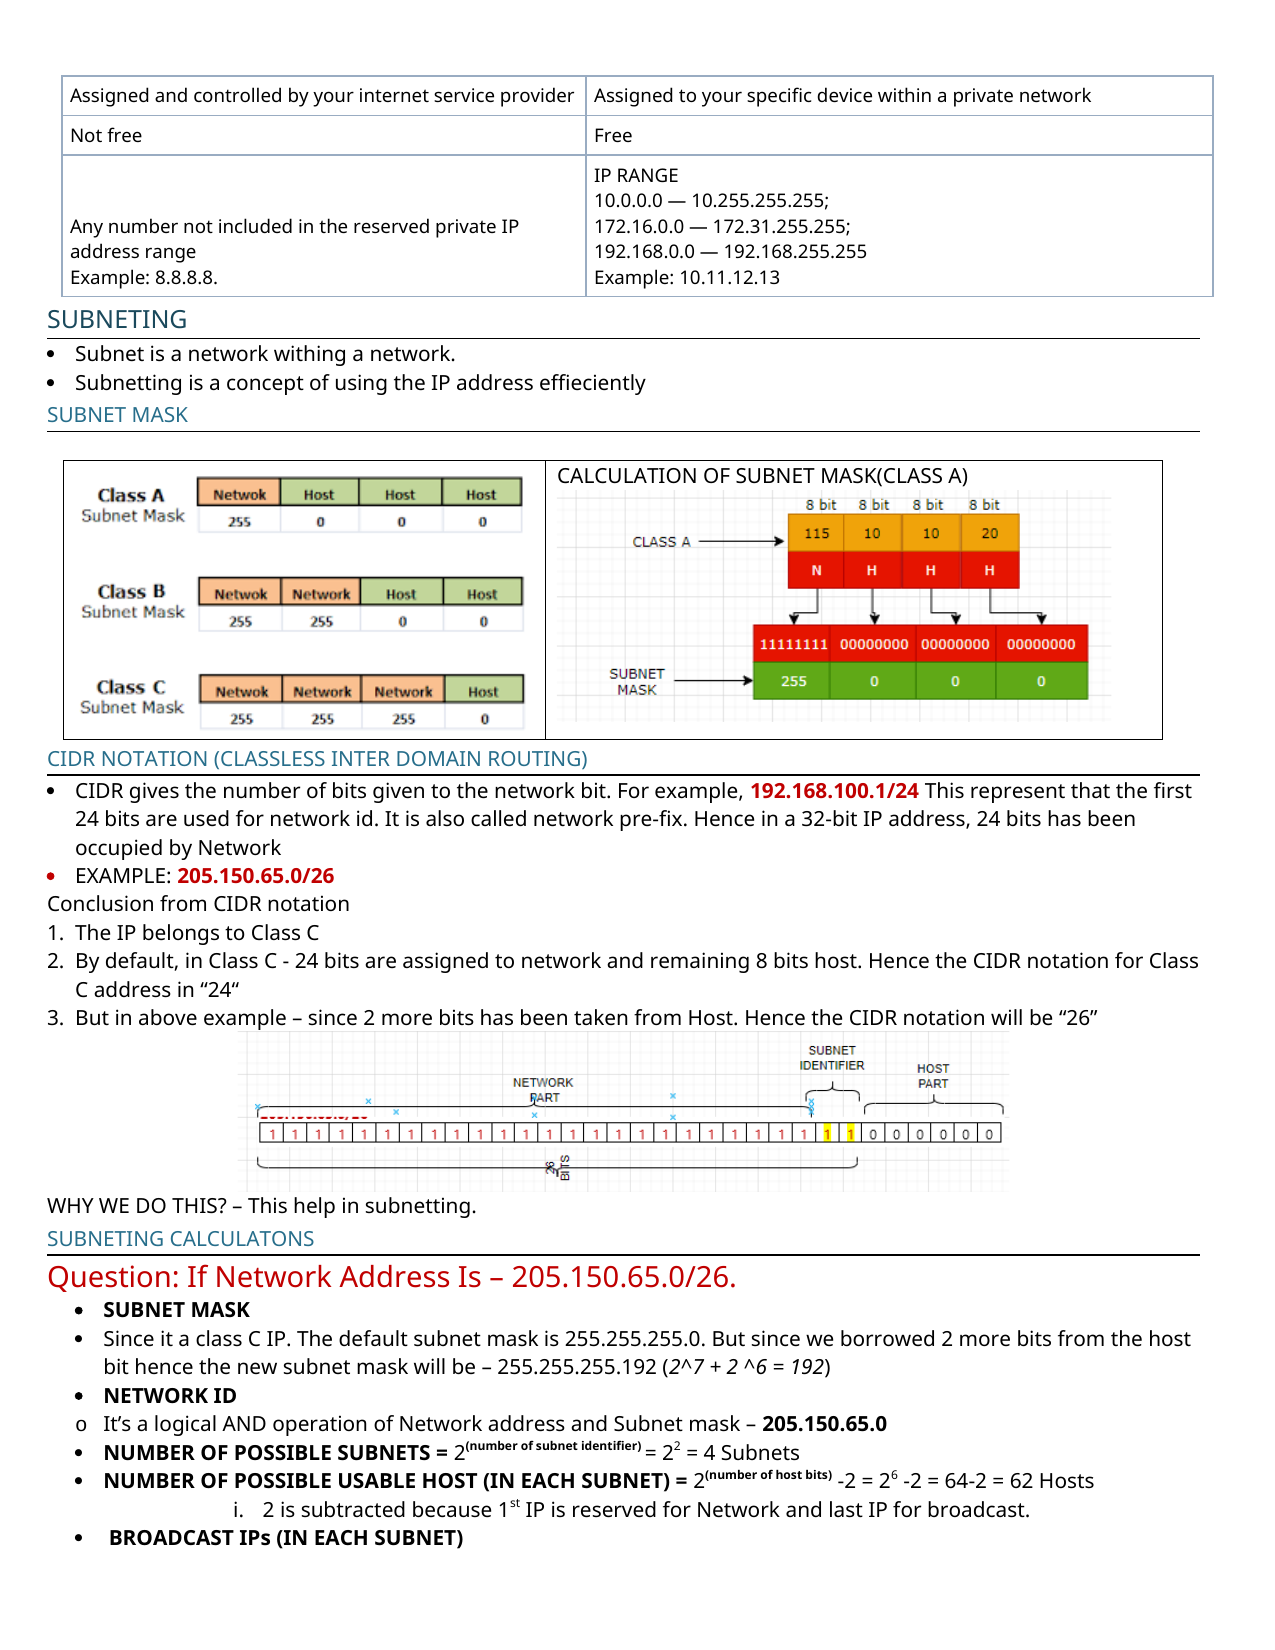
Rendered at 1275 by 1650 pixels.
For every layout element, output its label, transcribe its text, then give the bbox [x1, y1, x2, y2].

list But in above example – since 2 more bits has been taken from Host. Hence the CIDR notation will be “26” [47, 1003, 1200, 1032]
list Since it a class C IP. The default subnet mask is 255.255.255.0. But since we borrowed 2 more bits from the host bit hence the new subnet mask will be – 255.255.255.192 (2^7 + 2 ^6 = 192) [75, 1324, 1200, 1381]
list NUMBER OF POSSIBLE USABLE HOST (IN EACH SUBNET) = 2(number of host bits) -2 = 26 -2 = 64-2 = 62 Hosts [75, 1466, 1200, 1495]
list Subnet is a network withing a network. [47, 339, 1200, 368]
text Question: If Network Address Is – 205.150.65.0/26. [47, 1256, 1200, 1296]
table_cell Assigned and controlled by your internet service provider [63, 77, 585, 114]
table_cell Any number not included in the reserved private IP address range Example: 8.8.8.8. [63, 156, 585, 296]
list EXAMPLE: 205.150.65.0/26 [47, 861, 1200, 889]
list BROADCAST IPs (IN EACH SUBNET) [75, 1523, 1200, 1552]
list NUMBER OF POSSIBLE SUBNETS = 2(number of subnet identifier) = 22 = 4 Subnets [75, 1438, 1200, 1466]
subtitle SUBNETING [47, 302, 1200, 338]
text Conclusion from CIDR notation [47, 889, 1200, 918]
list 2 is subtracted because 1st IP is reserved for Network and last IP for broadcast. [244, 1495, 1200, 1523]
list NETWORK ID [75, 1381, 1200, 1409]
picture [75, 461, 529, 734]
table_header [64, 461, 545, 738]
list SUBNET MASK [75, 1296, 1200, 1324]
table_header CALCULATION OF SUBNET MASK(CLASS A) [546, 461, 1162, 738]
list By default, in Class C - 24 bits are assigned to network and remaining 8 bits host. Hence the CIDR notation for Class C address in “24“ [47, 946, 1200, 1003]
subtitle SUBNET MASK [47, 400, 1200, 431]
table_cell IP RANGE 10.0.0.0 — 10.255.255.255; 172.16.0.0 — 172.31.255.255; 192.168.0.0 — 192.168.255.255 Example: 10.11.12.13 [587, 156, 1212, 296]
subtitle CIDR NOTATION (CLASSLESS INTER DOMAIN ROUTING) [47, 744, 1200, 774]
list It’s a logical AND operation of Network address and Subnet mask – 205.150.65.0 [75, 1409, 1200, 1438]
table_cell Not free [63, 116, 585, 154]
picture [556, 490, 1112, 722]
table_cell Free [587, 116, 1212, 154]
list The IP belongs to Class C [47, 918, 1200, 946]
subtitle SUBNETING CALCULATONS [47, 1224, 1200, 1254]
list CIDR gives the number of bits given to the network bit. For example, 192.168.100.1/24 This represent that the first 24 bits are used for network id. It is also called network pre-fix. Hence in a 32-bit IP address, 24 bits has been occupied by Network [47, 776, 1200, 861]
list Subnetting is a concept of using the IP address effieciently [47, 368, 1200, 396]
text WHY WE DO THIS? – This help in subnetting. [47, 1191, 1200, 1220]
table_cell Assigned to your specific device within a private network [587, 77, 1212, 114]
picture [237, 1031, 1010, 1192]
